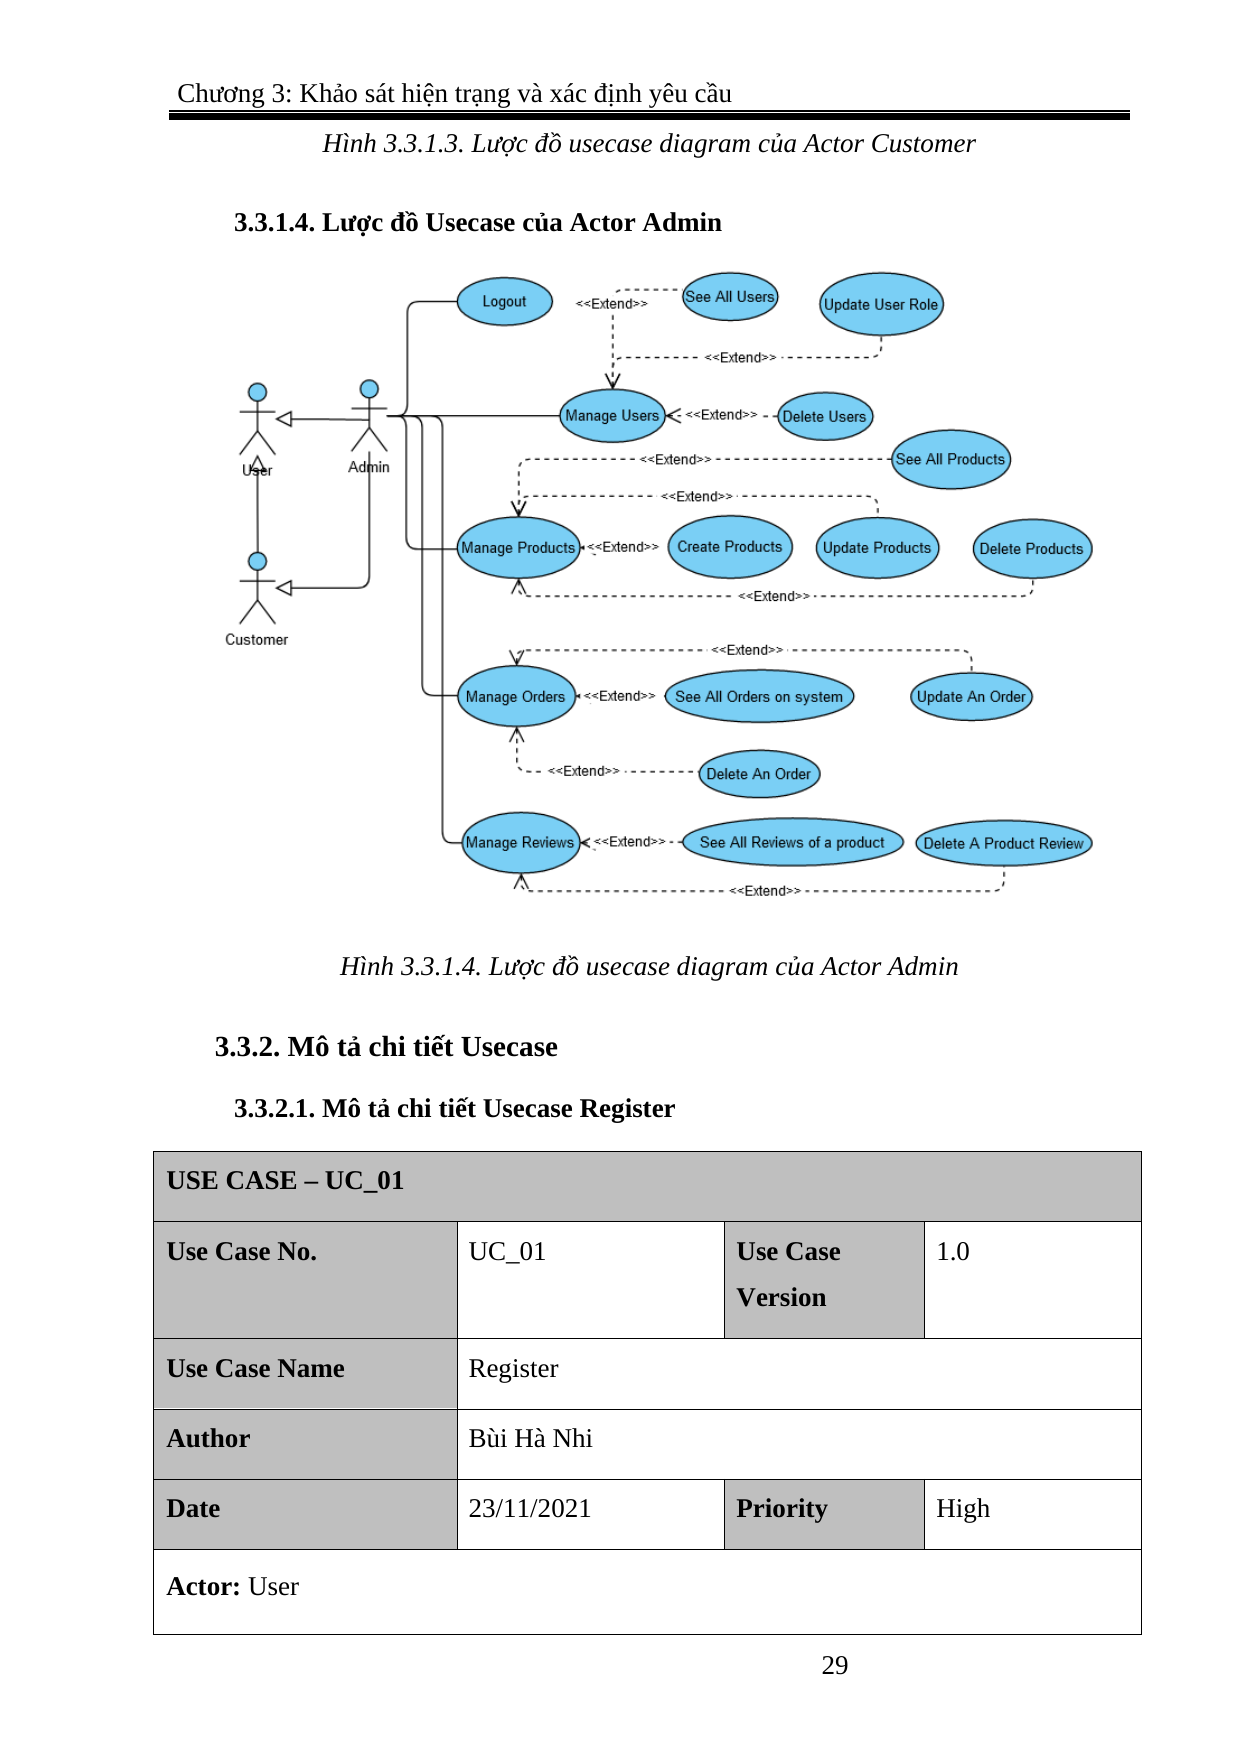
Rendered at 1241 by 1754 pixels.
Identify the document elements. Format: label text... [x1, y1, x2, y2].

table_cell Priority [725, 1480, 924, 1549]
subtitle 3.3.2. Mô tả chi tiết Usecase [177, 1029, 1122, 1062]
table_header USE CASE – UC_01 [154, 1152, 1141, 1221]
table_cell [154, 1550, 1141, 1634]
subtitle Hình 3.3.1.3. Lược đồ usecase diagram của Actor Customer [177, 127, 1122, 159]
table_cell High [925, 1480, 1141, 1549]
table_cell Register [458, 1339, 1141, 1408]
subtitle 3.3.2.1. Mô tả chi tiết Usecase Register [177, 1092, 1122, 1123]
table_cell Use Case Version [725, 1222, 924, 1338]
table_cell Author [154, 1410, 457, 1479]
table_cell UC_01 [458, 1222, 724, 1338]
table_cell Date [154, 1480, 457, 1549]
picture [177, 265, 1152, 907]
table_cell 23/11/2021 [458, 1480, 724, 1549]
table_cell Bùi Hà Nhi [458, 1410, 1141, 1479]
table_cell Use Case Name [154, 1339, 457, 1408]
subtitle 3.3.1.4. Lược đồ Usecase của Actor Admin [177, 206, 1122, 237]
table_cell 1.0 [925, 1222, 1141, 1338]
subtitle Hình 3.3.1.4. Lược đồ usecase diagram của Actor Admin [177, 950, 1122, 981]
table_cell Use Case No. [154, 1222, 457, 1338]
